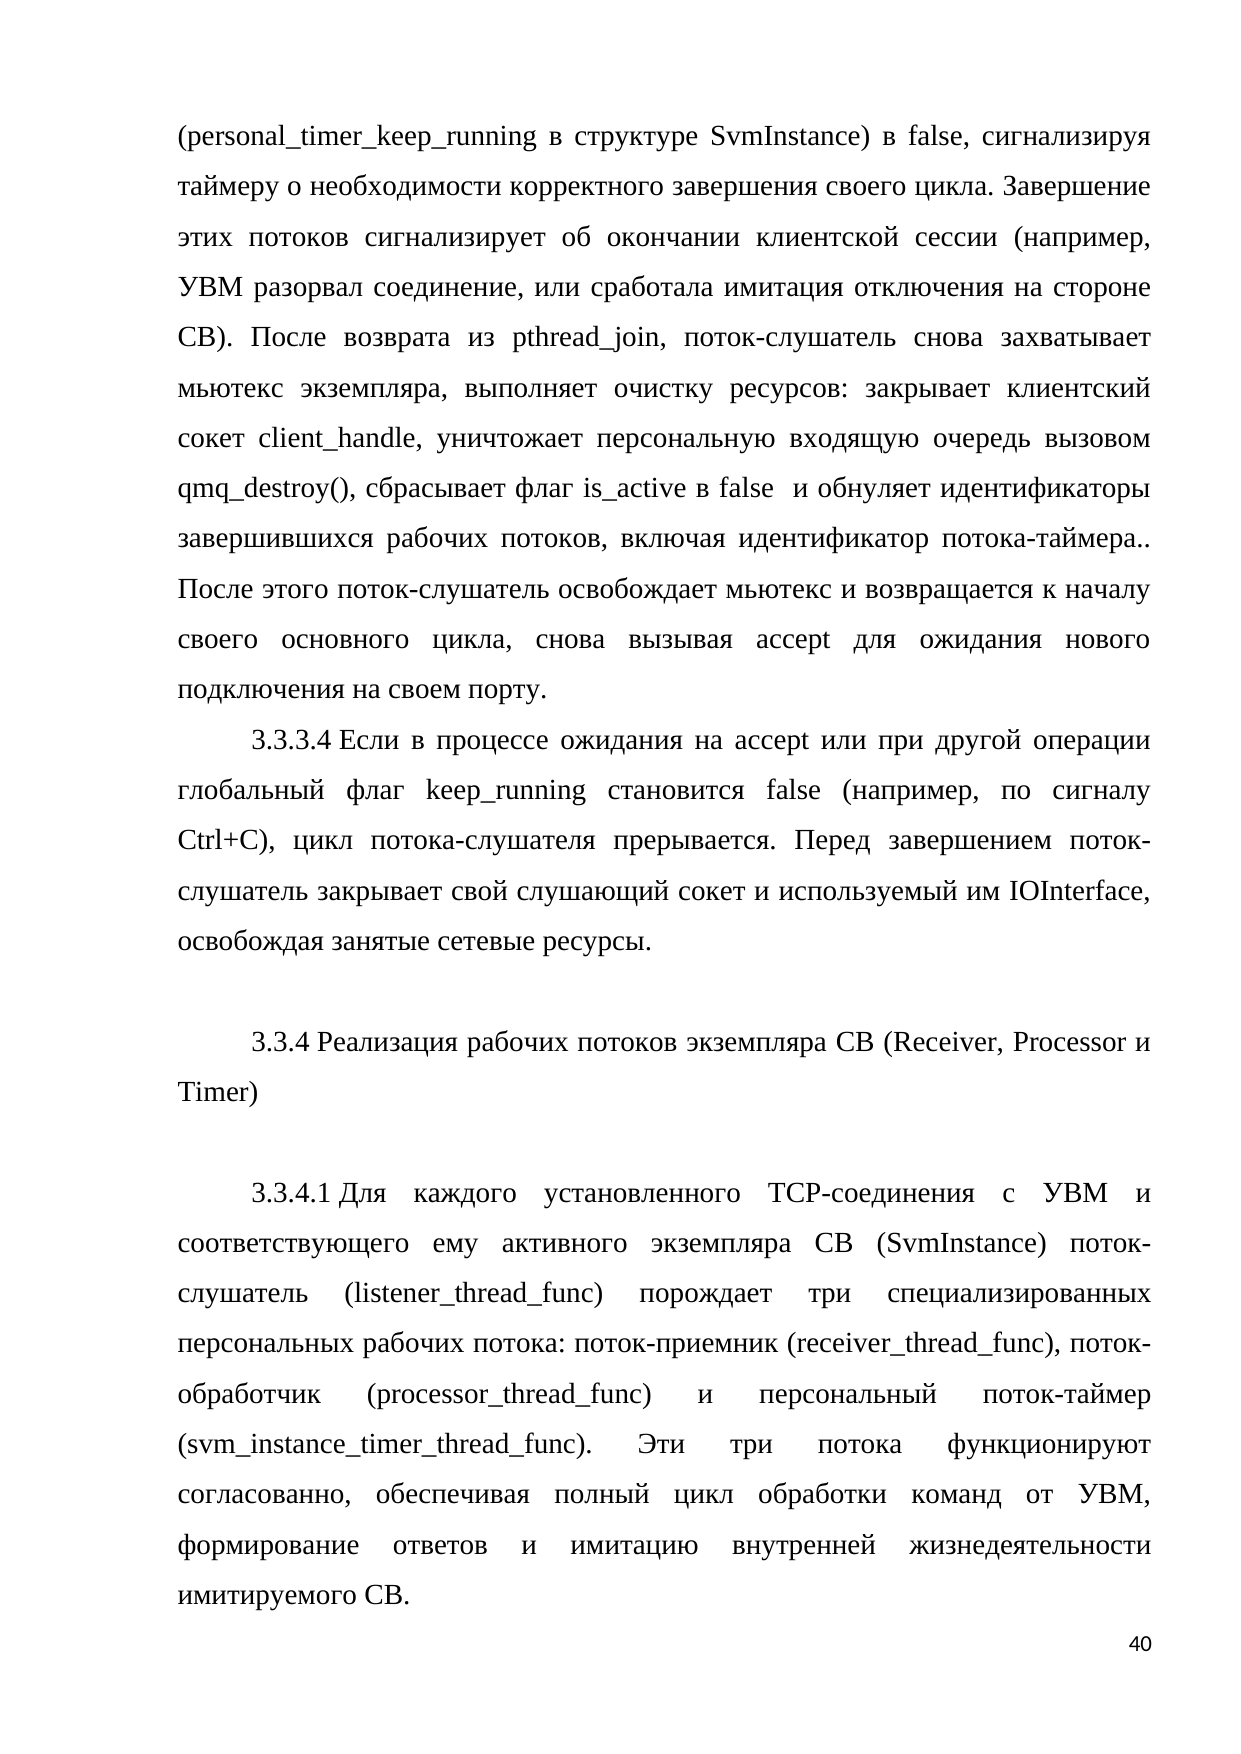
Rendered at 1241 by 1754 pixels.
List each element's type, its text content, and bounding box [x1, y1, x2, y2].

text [177, 118, 1152, 705]
text Реализация рабочих потоков экземпляра СВ (Receiver, Processor и Timer) [177, 1024, 1152, 1108]
text Для каждого установленного TCP-соединения с УВМ и соответствующего ему активного экземпляра СВ (SvmInstance) поток-слушатель (listener_thread_func) порождает три специализированных персональных рабочих потока: поток-приемник (receiver_thread_func), поток-обработчик (processor_thread_func) и персональный поток-таймер (svm_instance_timer_thread_func). Эти три потока функционируют согласованно, обеспечивая полный цикл обработки команд от УВМ, формирование ответов и имитацию внутренней жизнедеятельности имитируемого СВ. [177, 1175, 1152, 1611]
text Если в процессе ожидания на accept или при другой операции глобальный флаг keep_running становится false (например, по сигналу Ctrl+C), цикл потока-слушателя прерывается. Перед завершением поток-слушатель закрывает свой слушающий сокет и используемый им IOInterface, освобождая занятые сетевые ресурсы. [177, 722, 1152, 957]
